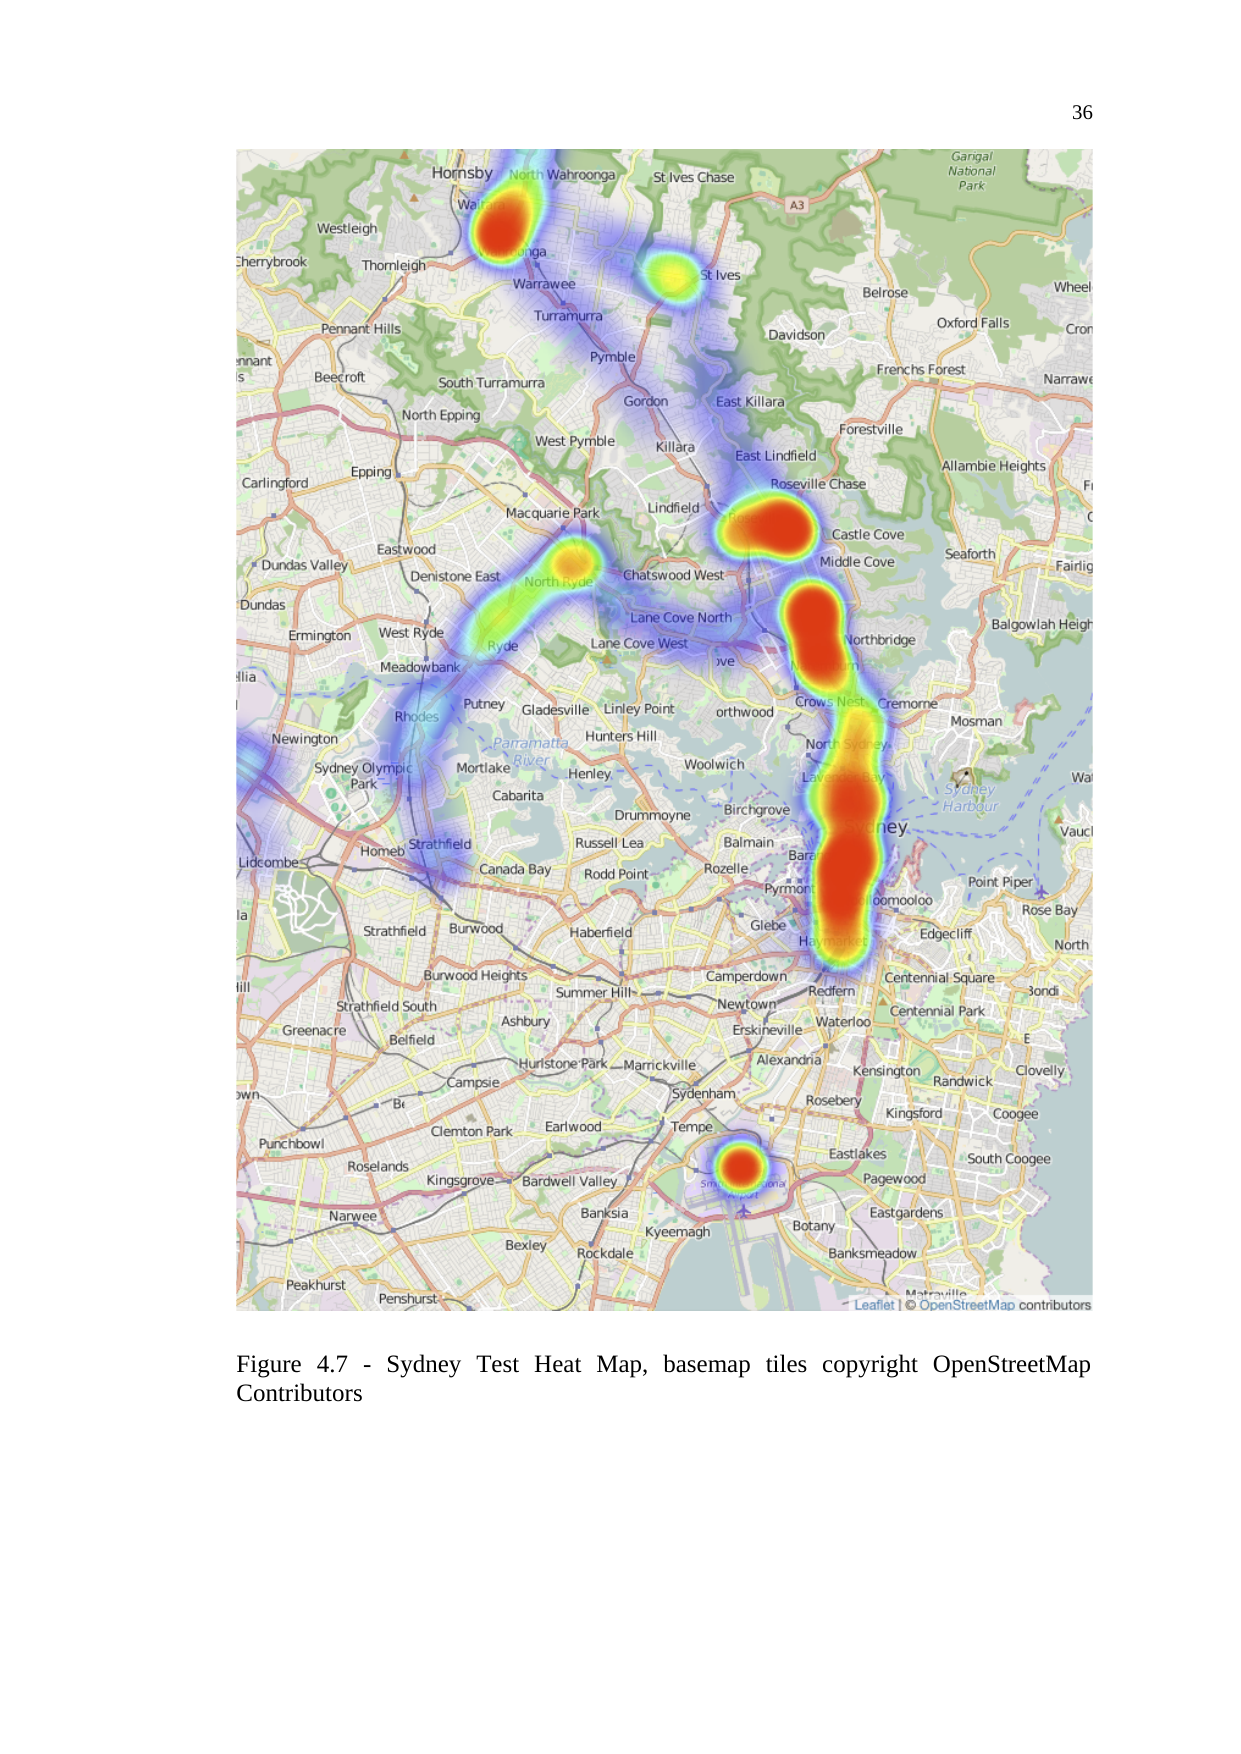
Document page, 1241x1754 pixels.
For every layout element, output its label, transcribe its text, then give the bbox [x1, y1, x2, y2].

picture [236, 149, 1093, 1311]
